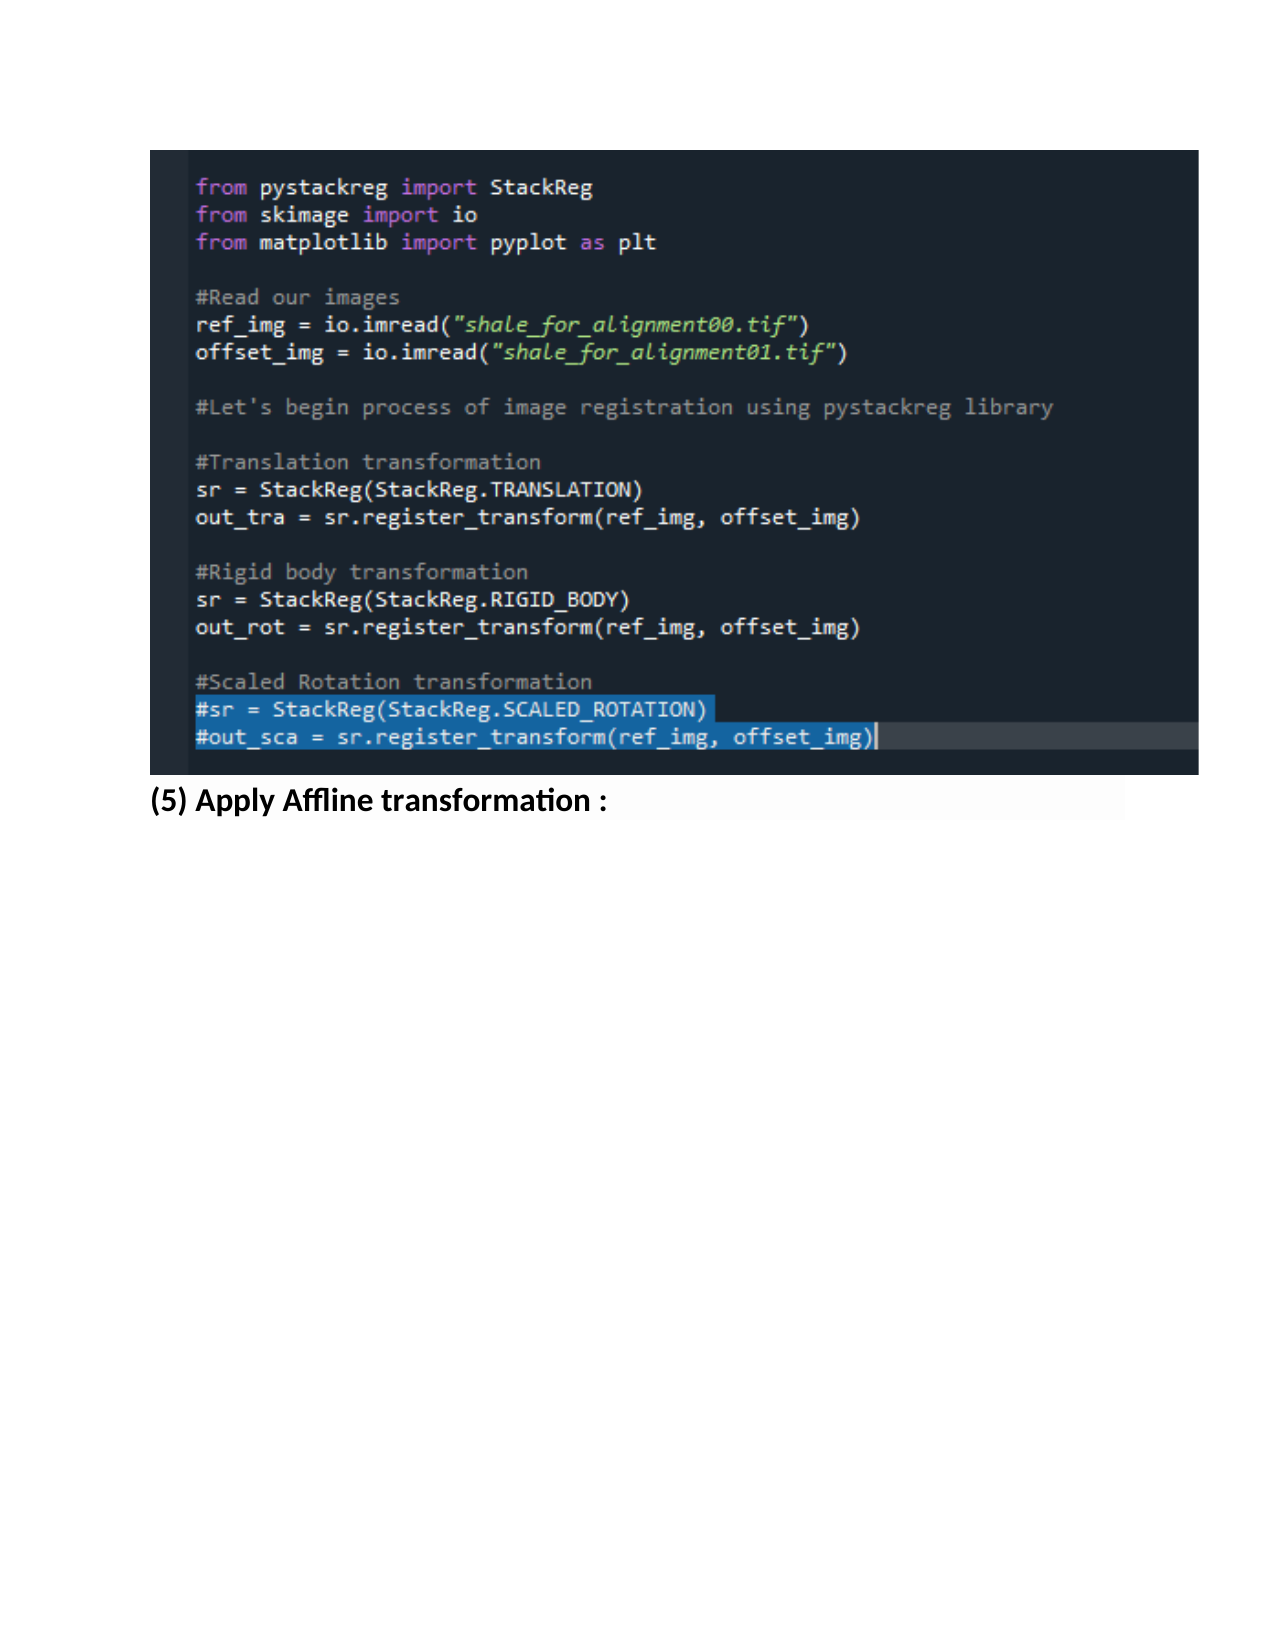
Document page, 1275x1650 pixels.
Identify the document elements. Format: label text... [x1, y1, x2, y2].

picture [150, 150, 1199, 775]
text (5) Apply Affline transformation : [150, 779, 1125, 820]
